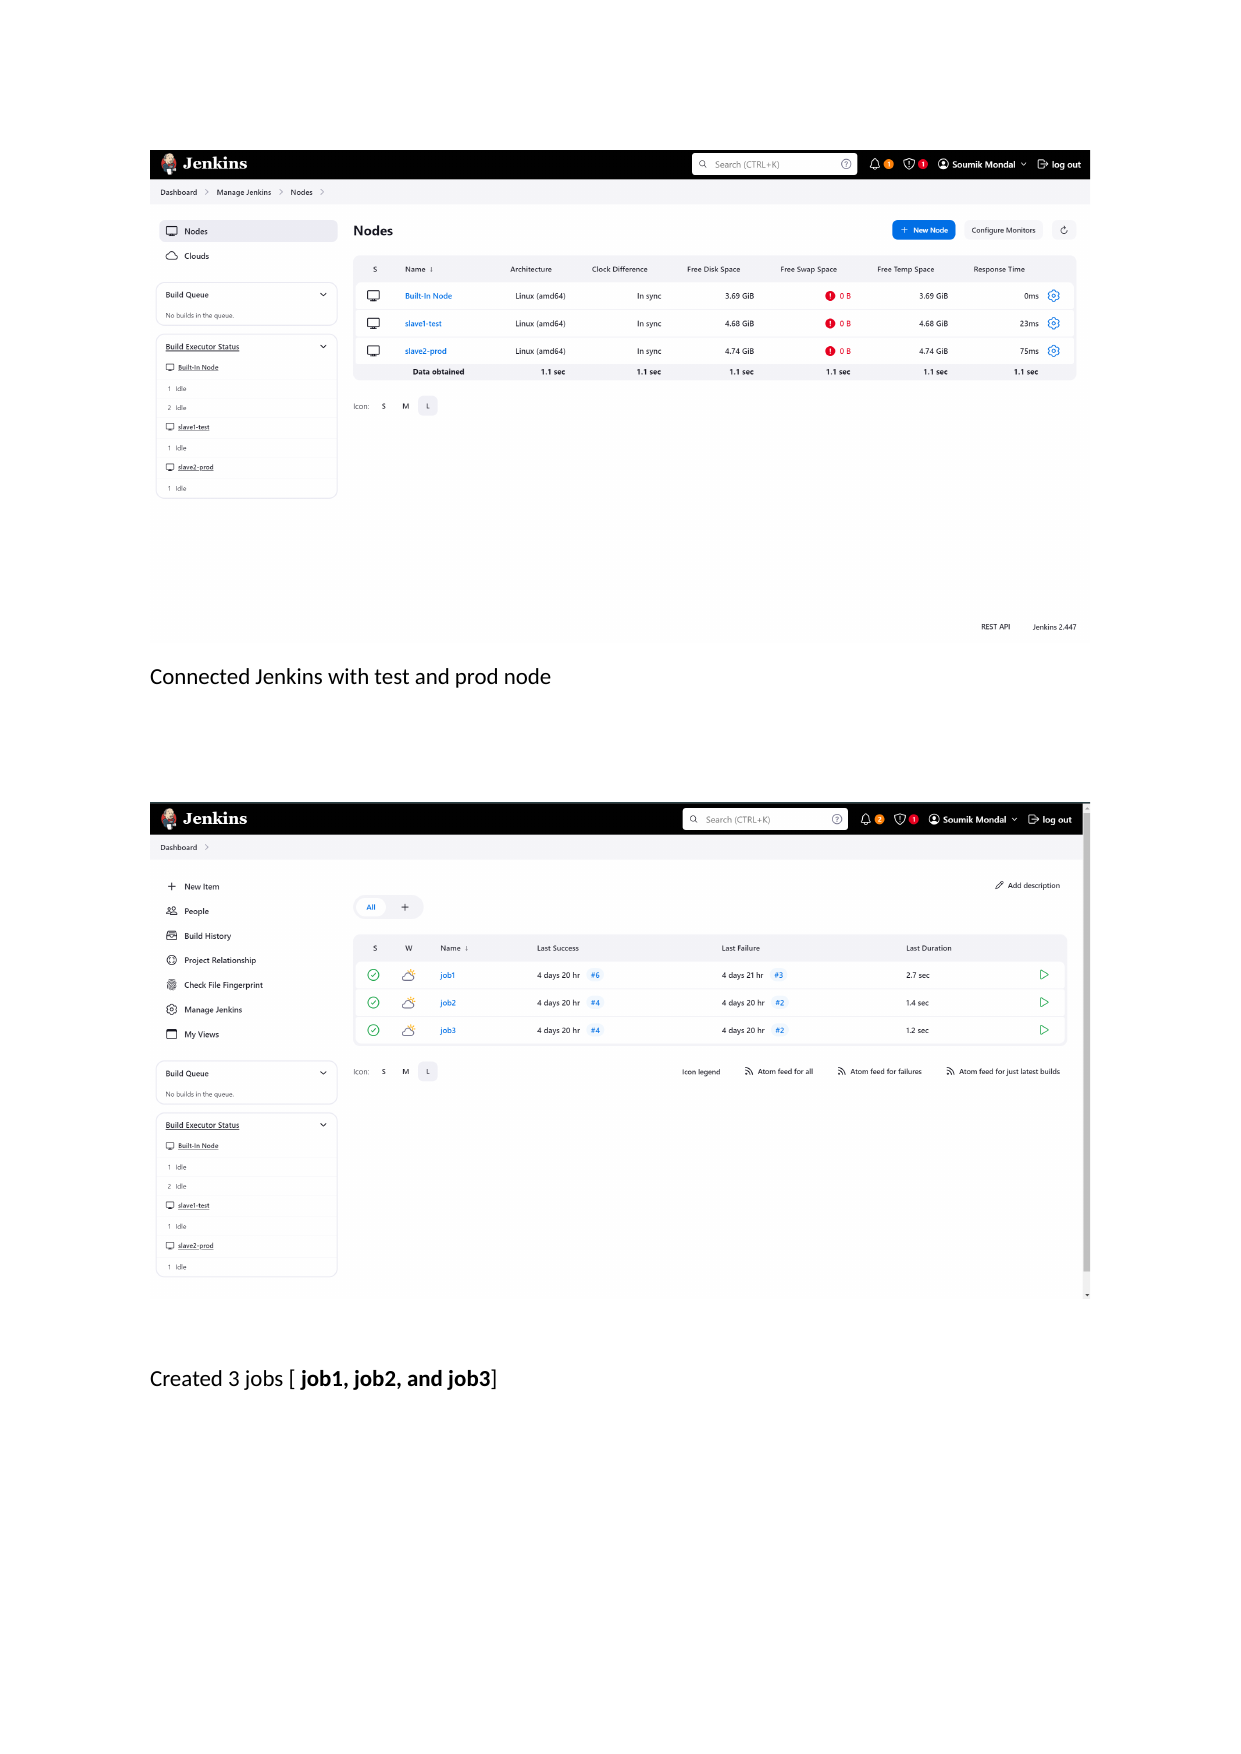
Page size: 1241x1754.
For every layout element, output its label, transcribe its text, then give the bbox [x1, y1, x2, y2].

picture [150, 150, 1091, 643]
text Created 3 jobs [ job1, job2, and job3] [150, 1364, 1090, 1392]
text Connected Jenkins with test and prod node [150, 662, 1090, 690]
picture [150, 802, 1091, 1299]
